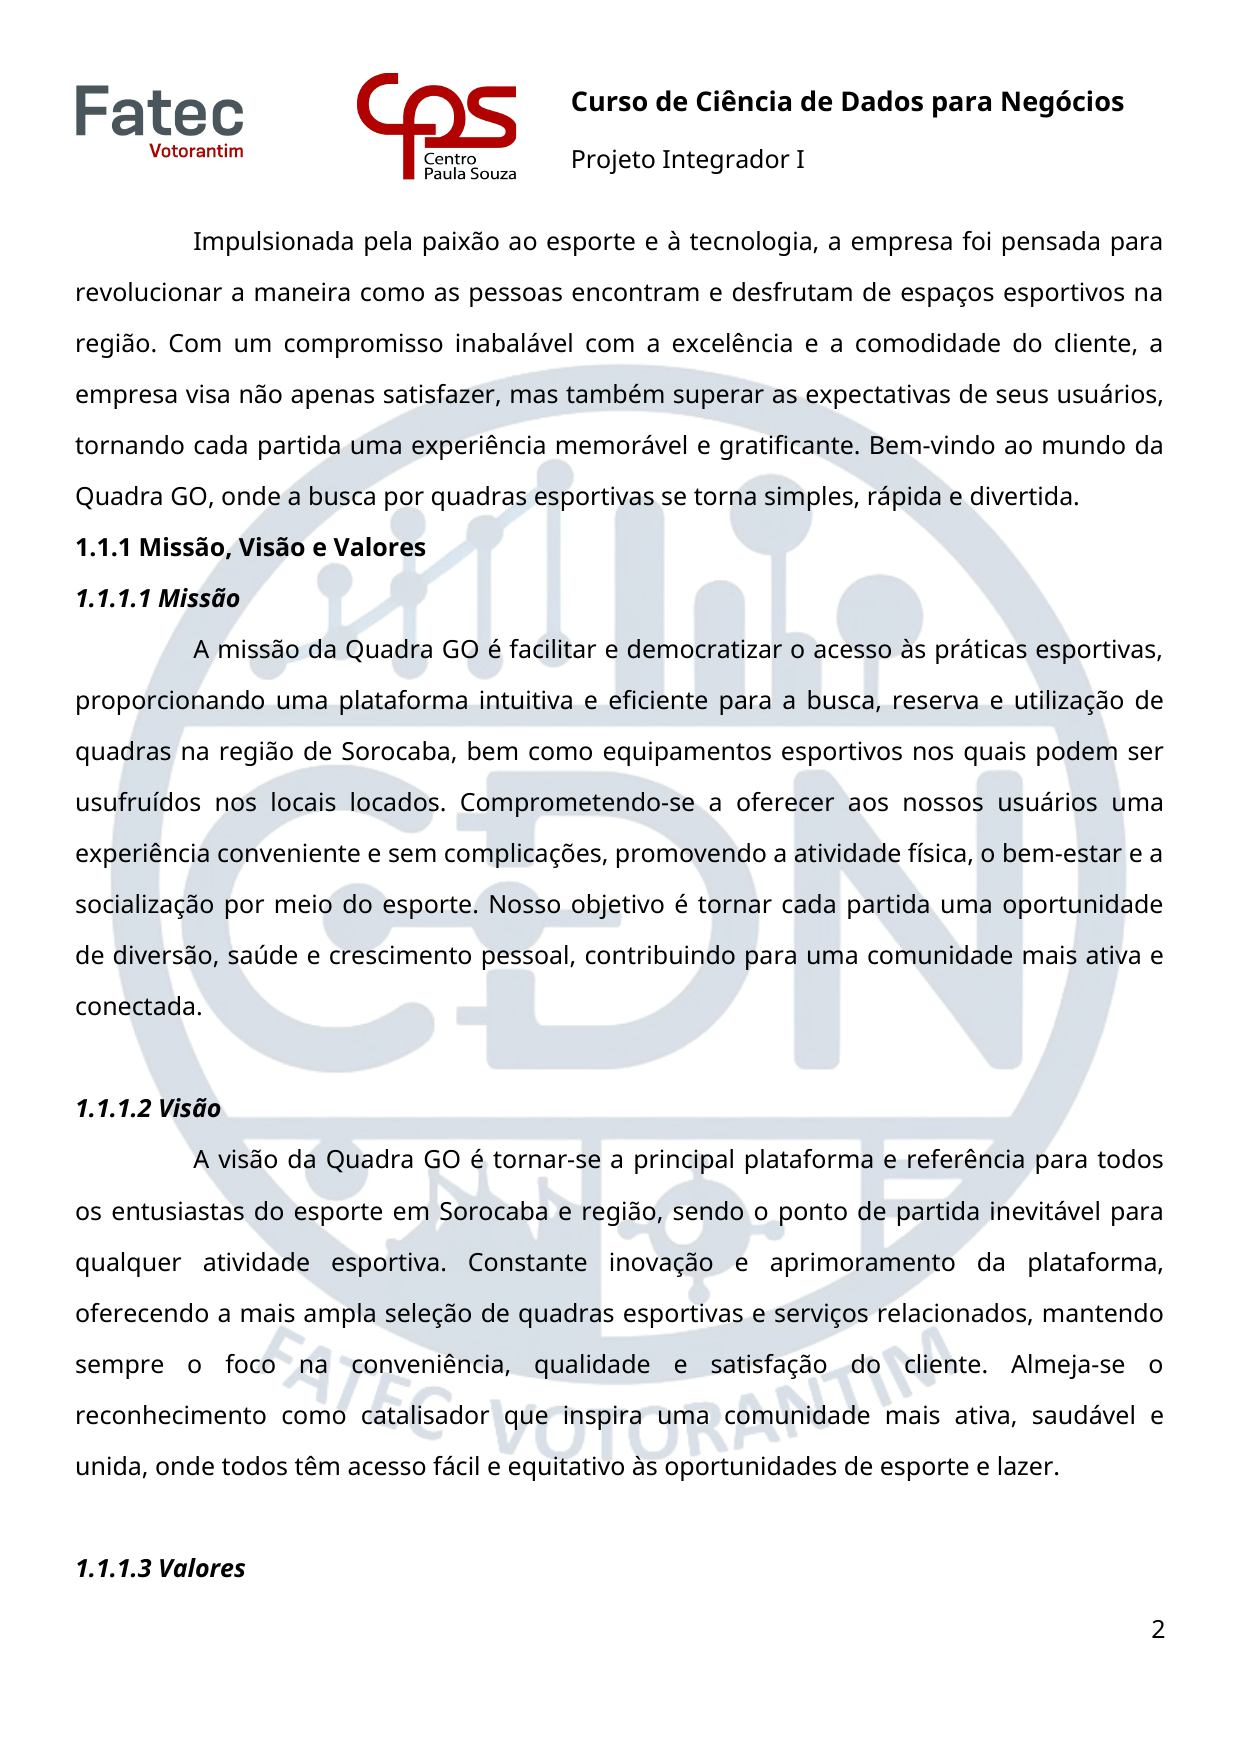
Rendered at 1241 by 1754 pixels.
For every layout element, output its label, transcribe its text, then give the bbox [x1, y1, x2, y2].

text 1.1.1.2 Visão [75, 1091, 1165, 1125]
text Impulsionada pela paixão ao esporte e à tecnologia, a empresa foi pensada para revolucionar a maneira como as pessoas encontram e desfrutam de espaços esportivos na região. Com um compromisso inabalável com a excelência e a comodidade do cliente, a empresa visa não apenas satisfazer, mas também superar as expectativas de seus usuários, tornando cada partida uma experiência memorável e gratificante. Bem-vindo ao mundo da Quadra GO, onde a busca por quadras esportivas se torna simples, rápida e divertida. [75, 223, 1165, 513]
text A missão da Quadra GO é facilitar e democratizar o acesso às práticas esportivas, proporcionando uma plataforma intuitiva e eficiente para a busca, reserva e utilização de quadras na região de Sorocaba, bem como equipamentos esportivos nos quais podem ser usufruídos nos locais locados. Comprometendo-se a oferecer aos nossos usuários uma experiência conveniente e sem complicações, promovendo a atividade física, o bem-estar e a socialização por meio do esporte. Nosso objetivo é tornar cada partida uma oportunidade de diversão, saúde e crescimento pessoal, contribuindo para uma comunidade mais ativa e conectada. [75, 632, 1165, 1023]
text A visão da Quadra GO é tornar-se a principal plataforma e referência para todos os entusiastas do esporte em Sorocaba e região, sendo o ponto de partida inevitável para qualquer atividade esportiva. Constante inovação e aprimoramento da plataforma, oferecendo a mais ampla seleção de quadras esportivas e serviços relacionados, mantendo sempre o foco na conveniência, qualidade e satisfação do cliente. Almeja-se o reconhecimento como catalisador que inspira uma comunidade mais ativa, saudável e unida, onde todos têm acesso fácil e equitativo às oportunidades de esporte e lazer. [75, 1142, 1165, 1482]
text 1.1.1 Missão, Visão e Valores [75, 530, 1165, 564]
text 1.1.1.1 Missão [75, 581, 1165, 615]
text 1.1.1.3 Valores [75, 1551, 1165, 1584]
picture [75, 73, 517, 190]
